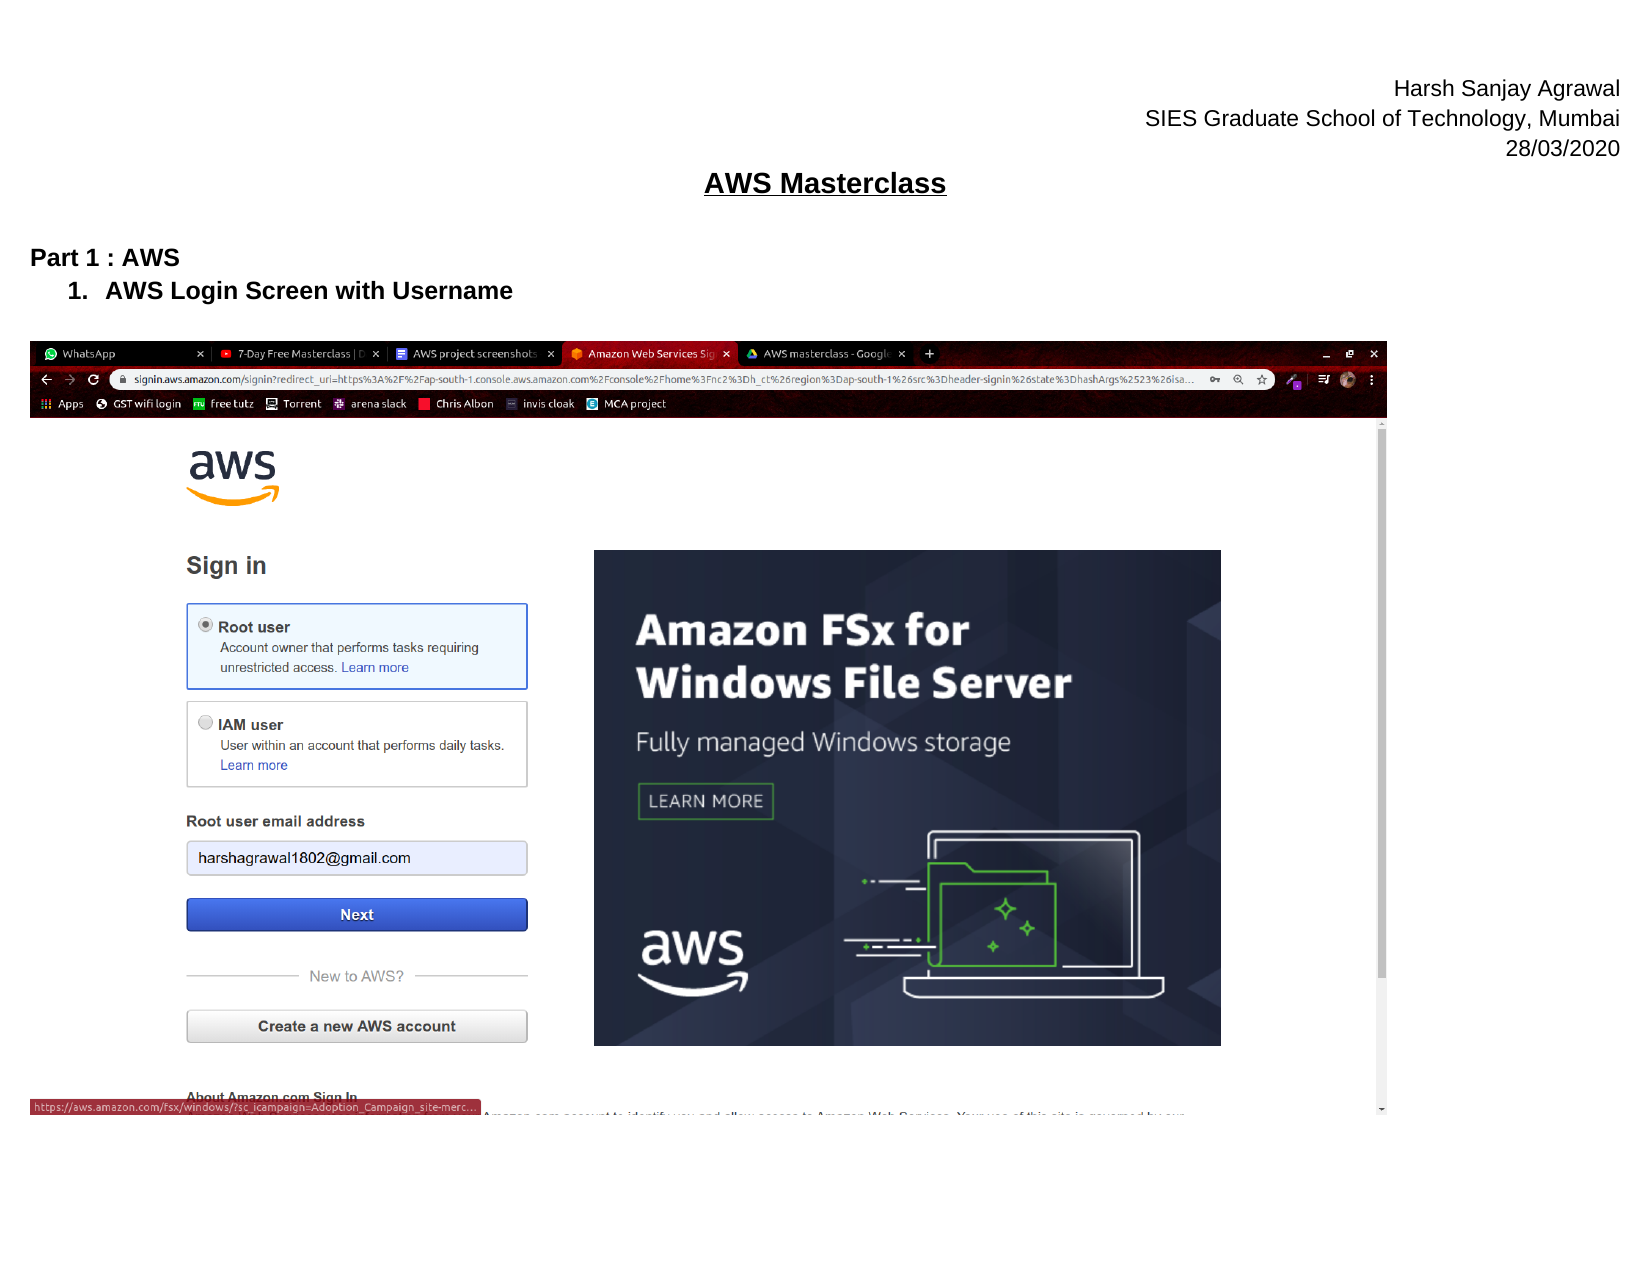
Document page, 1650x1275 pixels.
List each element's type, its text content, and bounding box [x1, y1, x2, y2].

list AWS Login Screen with Username [67, 276, 1620, 304]
picture [30, 341, 1387, 1115]
text Part 1 : AWS [30, 243, 1620, 271]
text AWS Masterclass [30, 166, 1620, 199]
